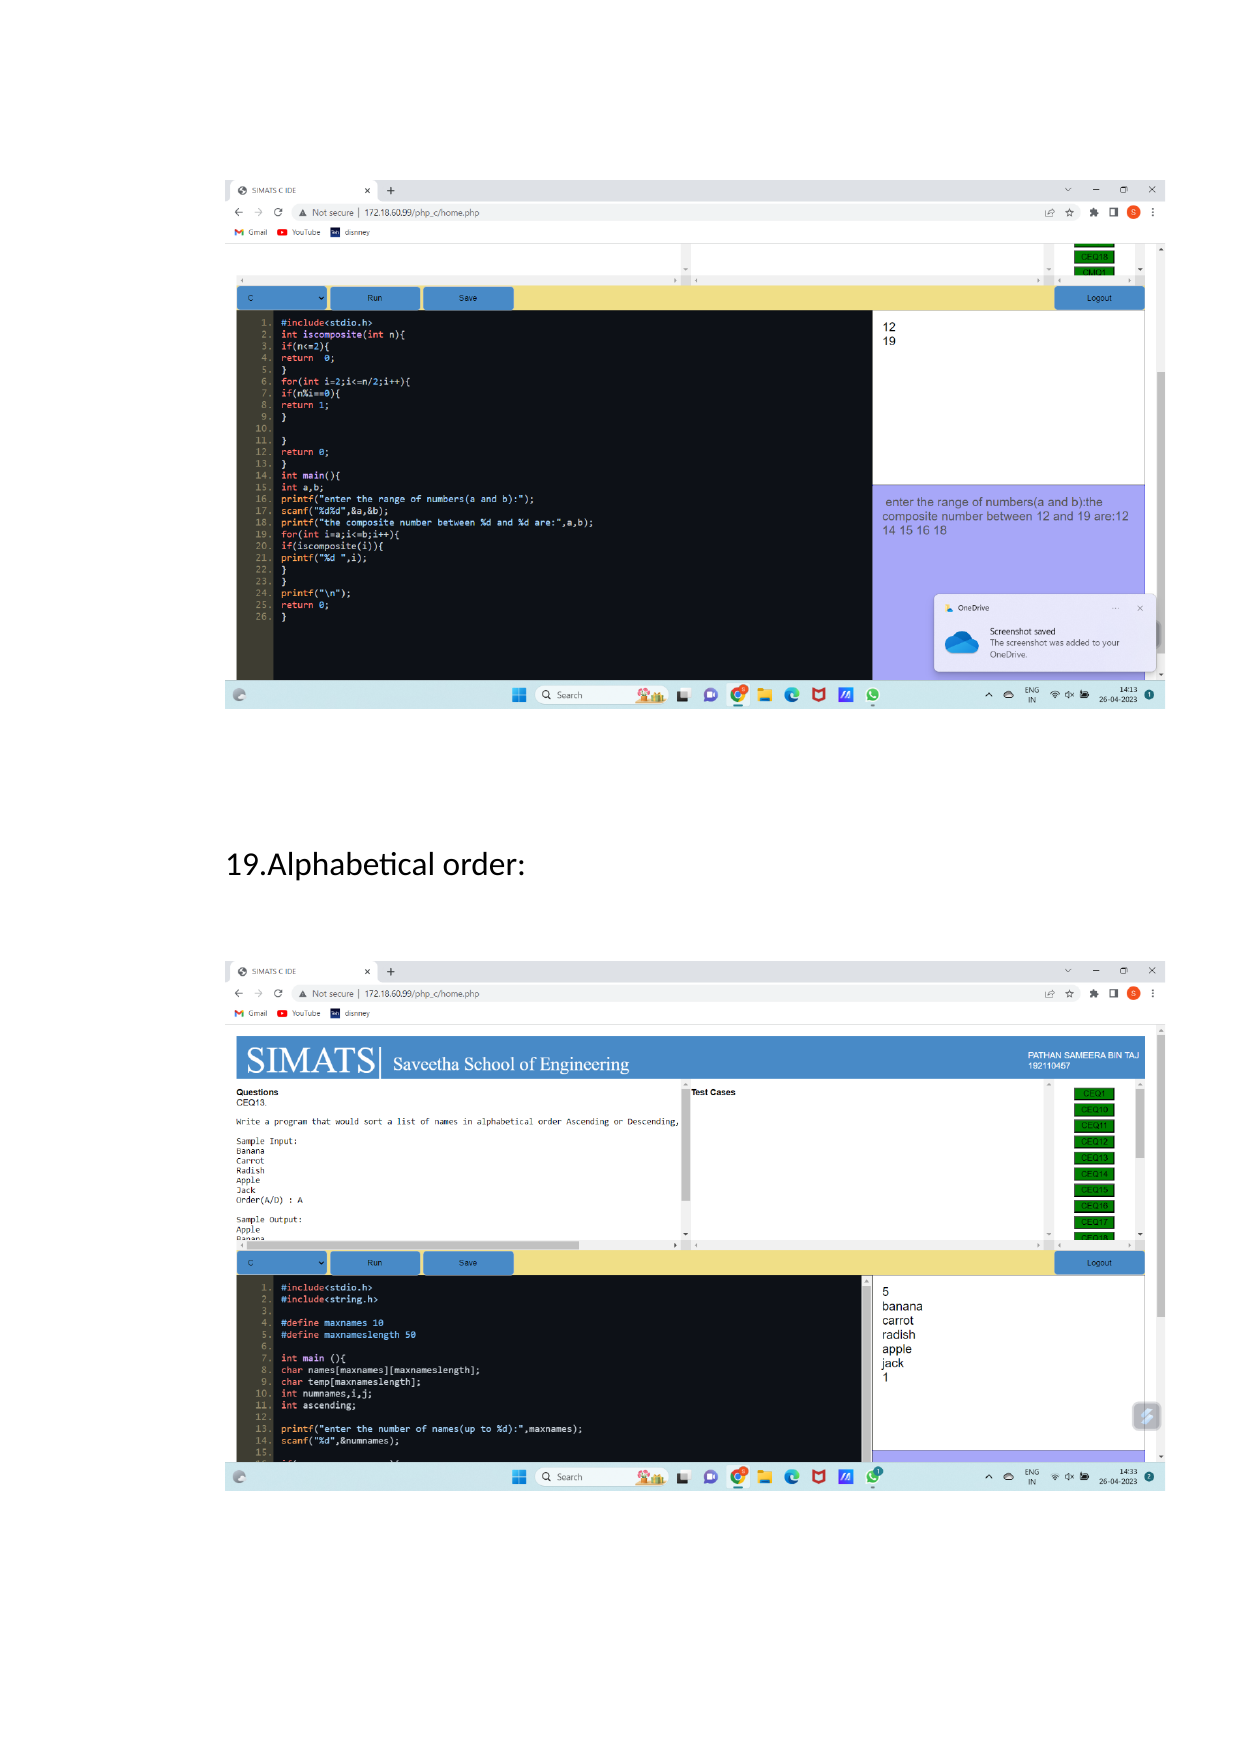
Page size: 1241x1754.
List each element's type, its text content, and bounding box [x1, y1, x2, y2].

picture [225, 180, 1166, 709]
picture [225, 961, 1166, 1491]
list 19.Alphabetical order: [225, 843, 1090, 884]
